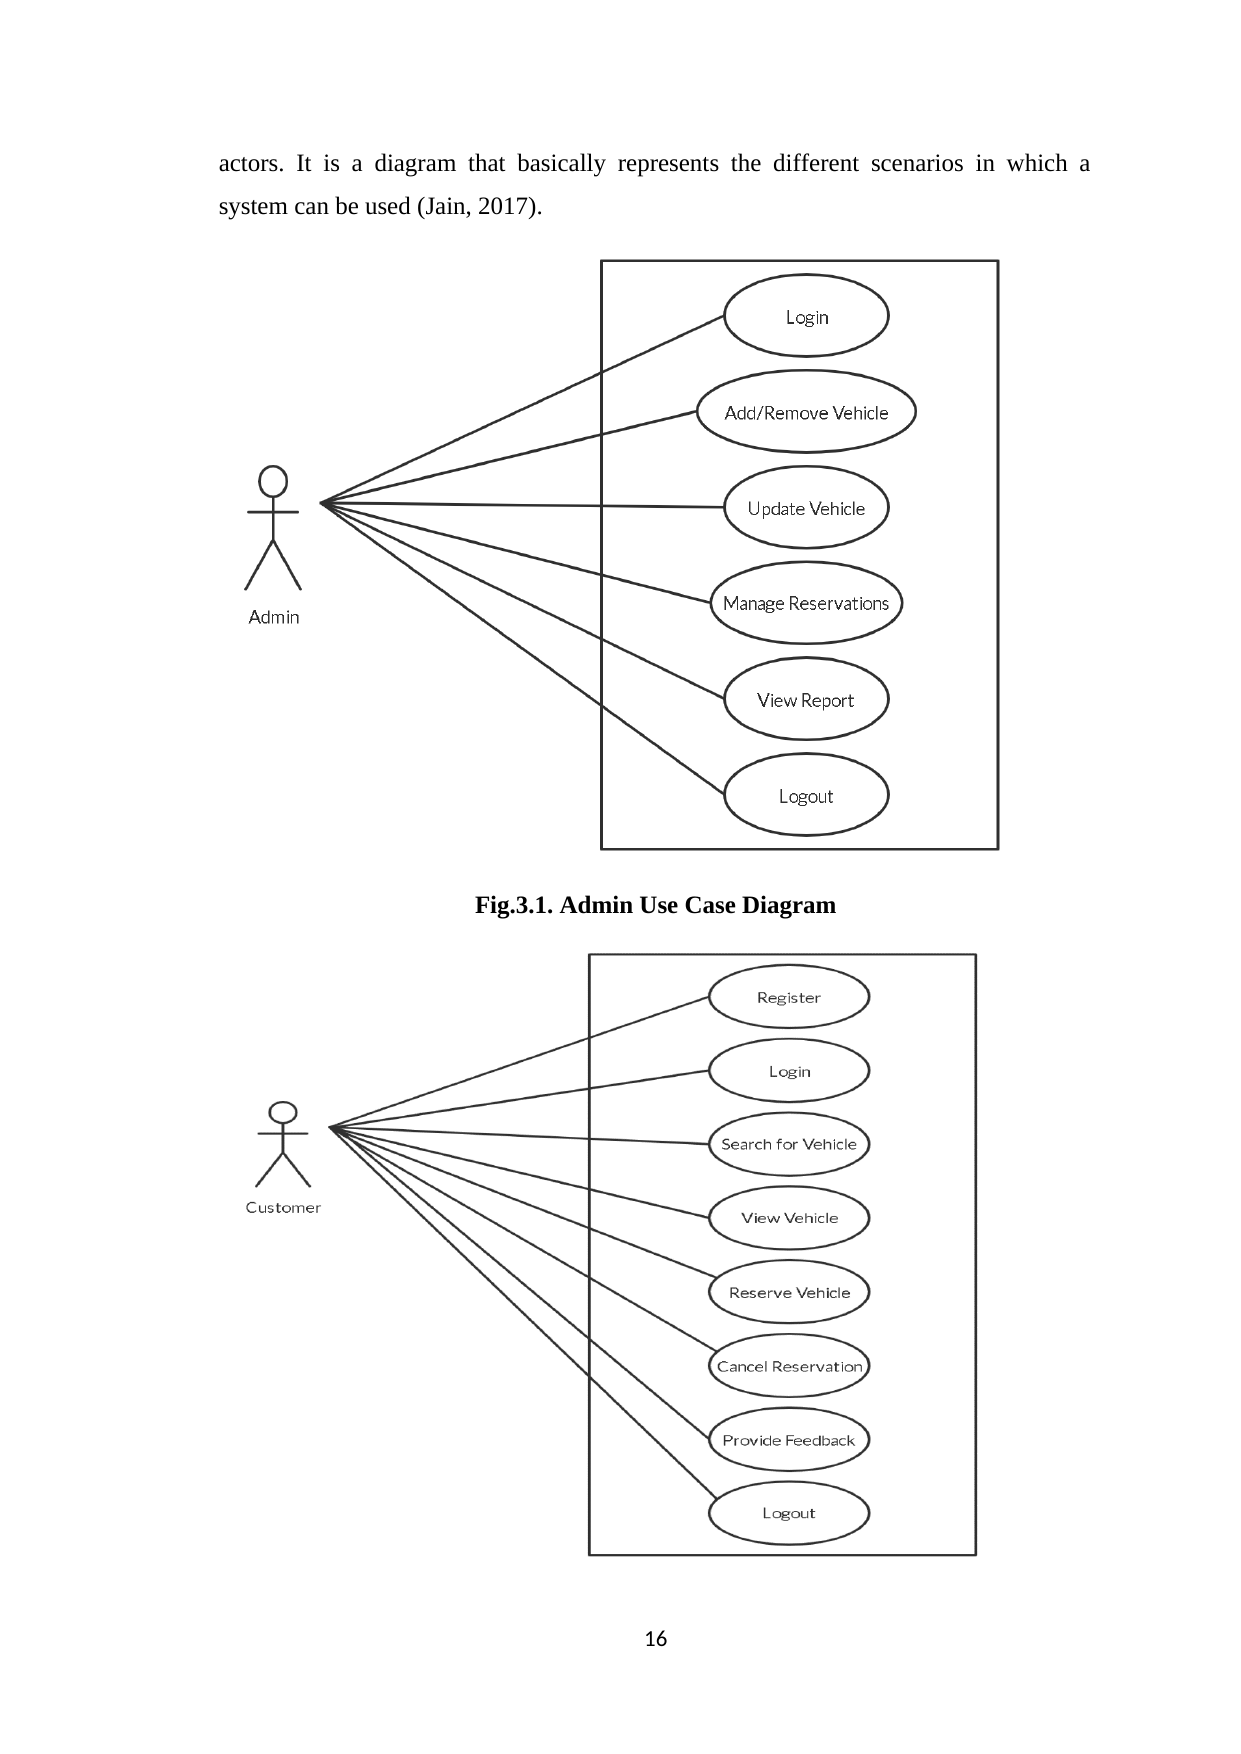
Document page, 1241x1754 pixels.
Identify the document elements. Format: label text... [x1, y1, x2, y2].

picture [218, 233, 1025, 877]
text Fig.3.1. Admin Use Case Diagram [218, 890, 1092, 919]
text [218, 148, 1092, 219]
picture [218, 933, 1002, 1576]
